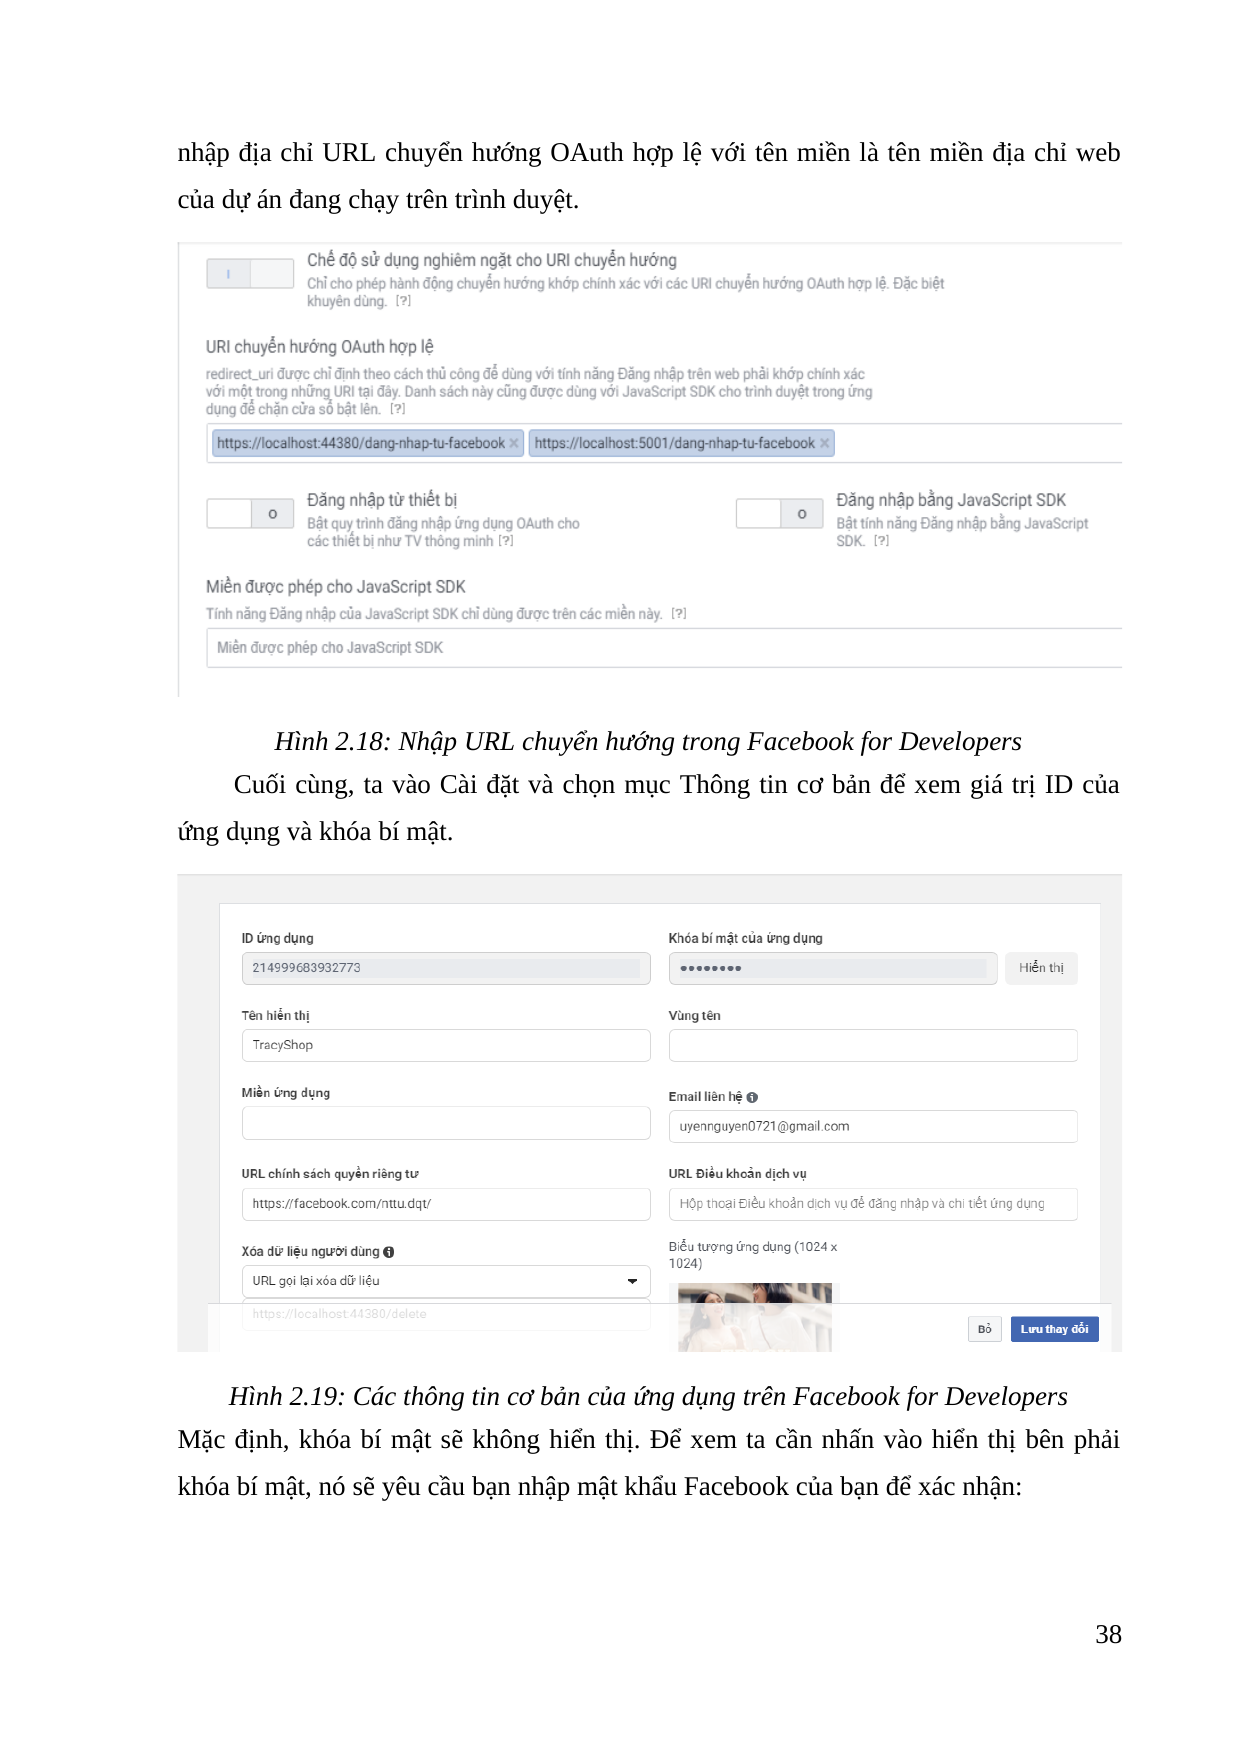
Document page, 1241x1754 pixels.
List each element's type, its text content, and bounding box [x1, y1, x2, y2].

text Cuối cùng, ta vào Cài đặt và chọn mục Thông tin cơ bản để xem giá trị ID của ứng dụng và khóa bí mật. [177, 768, 1122, 846]
picture [177, 874, 1123, 1352]
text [177, 136, 1122, 214]
picture [177, 241, 1123, 697]
text Hình 2.19: Các thông tin cơ bản của ứng dụng trên Facebook for Developers [177, 1379, 1122, 1411]
text Hình 2.18: Nhập URL chuyển hướng trong Facebook for Developers [177, 724, 1122, 756]
text Mặc định, khóa bí mật sẽ không hiển thị. Để xem ta cần nhấn vào hiển thị bên phải khóa bí mật, nó sẽ yêu cầu bạn nhập mật khẩu Facebook của bạn để xác nhận: [177, 1423, 1122, 1501]
